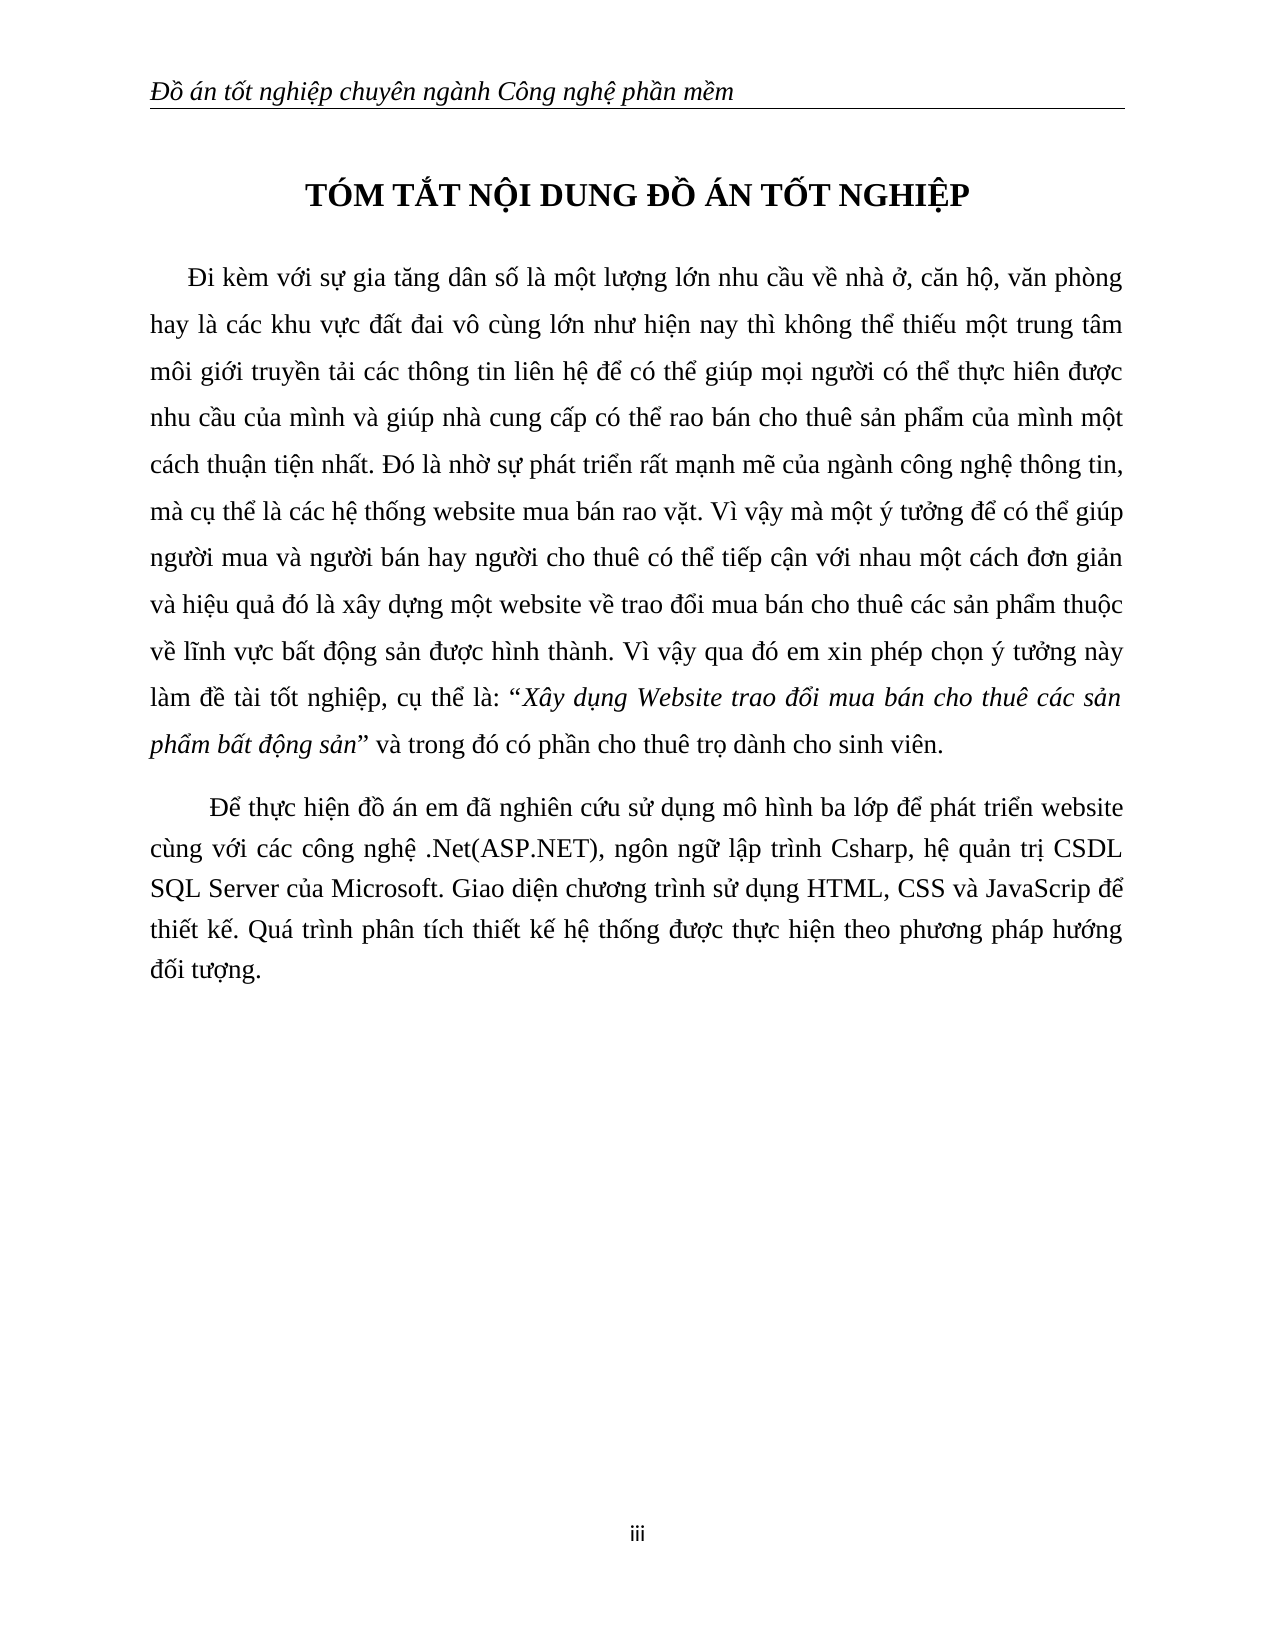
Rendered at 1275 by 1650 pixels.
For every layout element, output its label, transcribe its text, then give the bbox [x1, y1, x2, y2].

text Đi kèm với sự gia tăng dân số là một lượng lớn nhu cầu về nhà ở, căn hộ, văn phòng hay là các khu vực đất đai vô cùng lớn như hiện nay thì không thể thiếu một trung tâm môi giới truyền tải các thông tin liên hệ để có thể giúp mọi người có thể thực hiên được nhu cầu của mình và giúp nhà cung cấp có thể rao bán cho thuê sản phẩm của mình một cách thuận tiện nhất. Đó là nhờ sự phát triển rất mạnh mẽ của ngành công nghệ thông tin, mà cụ thể là các hệ thống website mua bán rao vặt. Vì vậy mà một ý tưởng để có thể giúp người mua và người bán hay người cho thuê có thể tiếp cận với nhau một cách đơn giản và hiệu quả đó là xây dựng một website về trao đổi mua bán cho thuê các sản phẩm thuộc về lĩnh vực bất động sản được hình thành. Vì vậy qua đó em xin phép chọn ý tưởng này làm đề tài tốt nghiệp, cụ thể là: “Xây dụng Website trao đổi mua bán cho thuê các sản phẩm bất động sản” và trong đó có phần cho thuê trọ dành cho sinh viên. [150, 261, 1125, 759]
text Để thực hiện đồ án em đã nghiên cứu sử dụng mô hình ba lớp để phát triển website cùng với các công nghệ .Net(ASP.NET), ngôn ngữ lập trình Csharp, hệ quản trị CSDL SQL Server của Microsoft. Giao diện chương trình sử dụng HTML, CSS và JavaScrip để thiết kế. Quá trình phân tích thiết kế hệ thống được thực hiện theo phương pháp hướng đối tượng. [150, 791, 1125, 984]
subtitle TÓM TẮT NỘI DUNG ĐỒ ÁN TỐT NGHIỆP [150, 175, 1125, 213]
